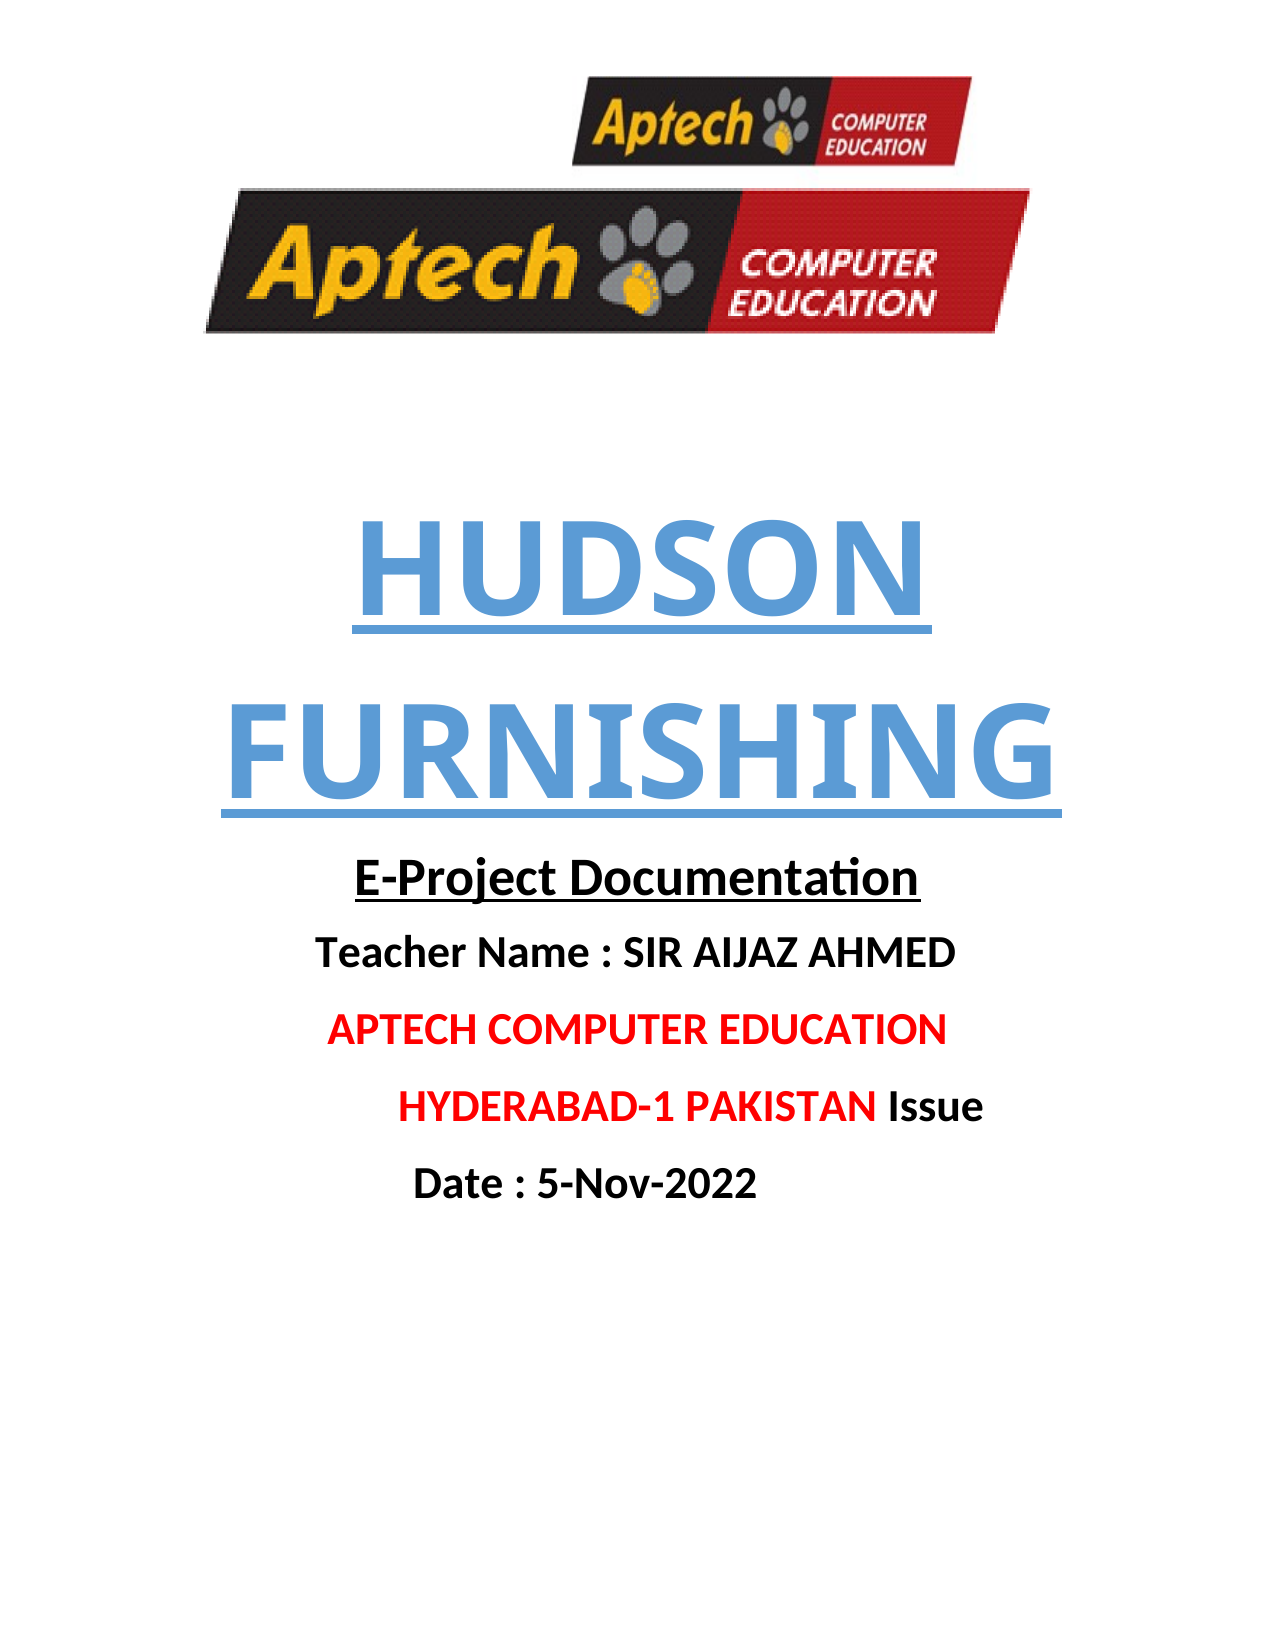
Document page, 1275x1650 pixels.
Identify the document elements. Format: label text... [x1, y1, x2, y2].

text HYDERABAD-1 PAKISTAN Issue Date : 5-Nov-2022 [398, 1077, 984, 1210]
text APTECH COMPUTER EDUCATION [327, 999, 1142, 1056]
text E-Project Documentation [150, 843, 1125, 909]
picture [202, 76, 1073, 346]
text Teacher Name : SIR AIJAZ AHMED [315, 922, 984, 978]
text HUDSON FURNISHING [221, 474, 1142, 837]
